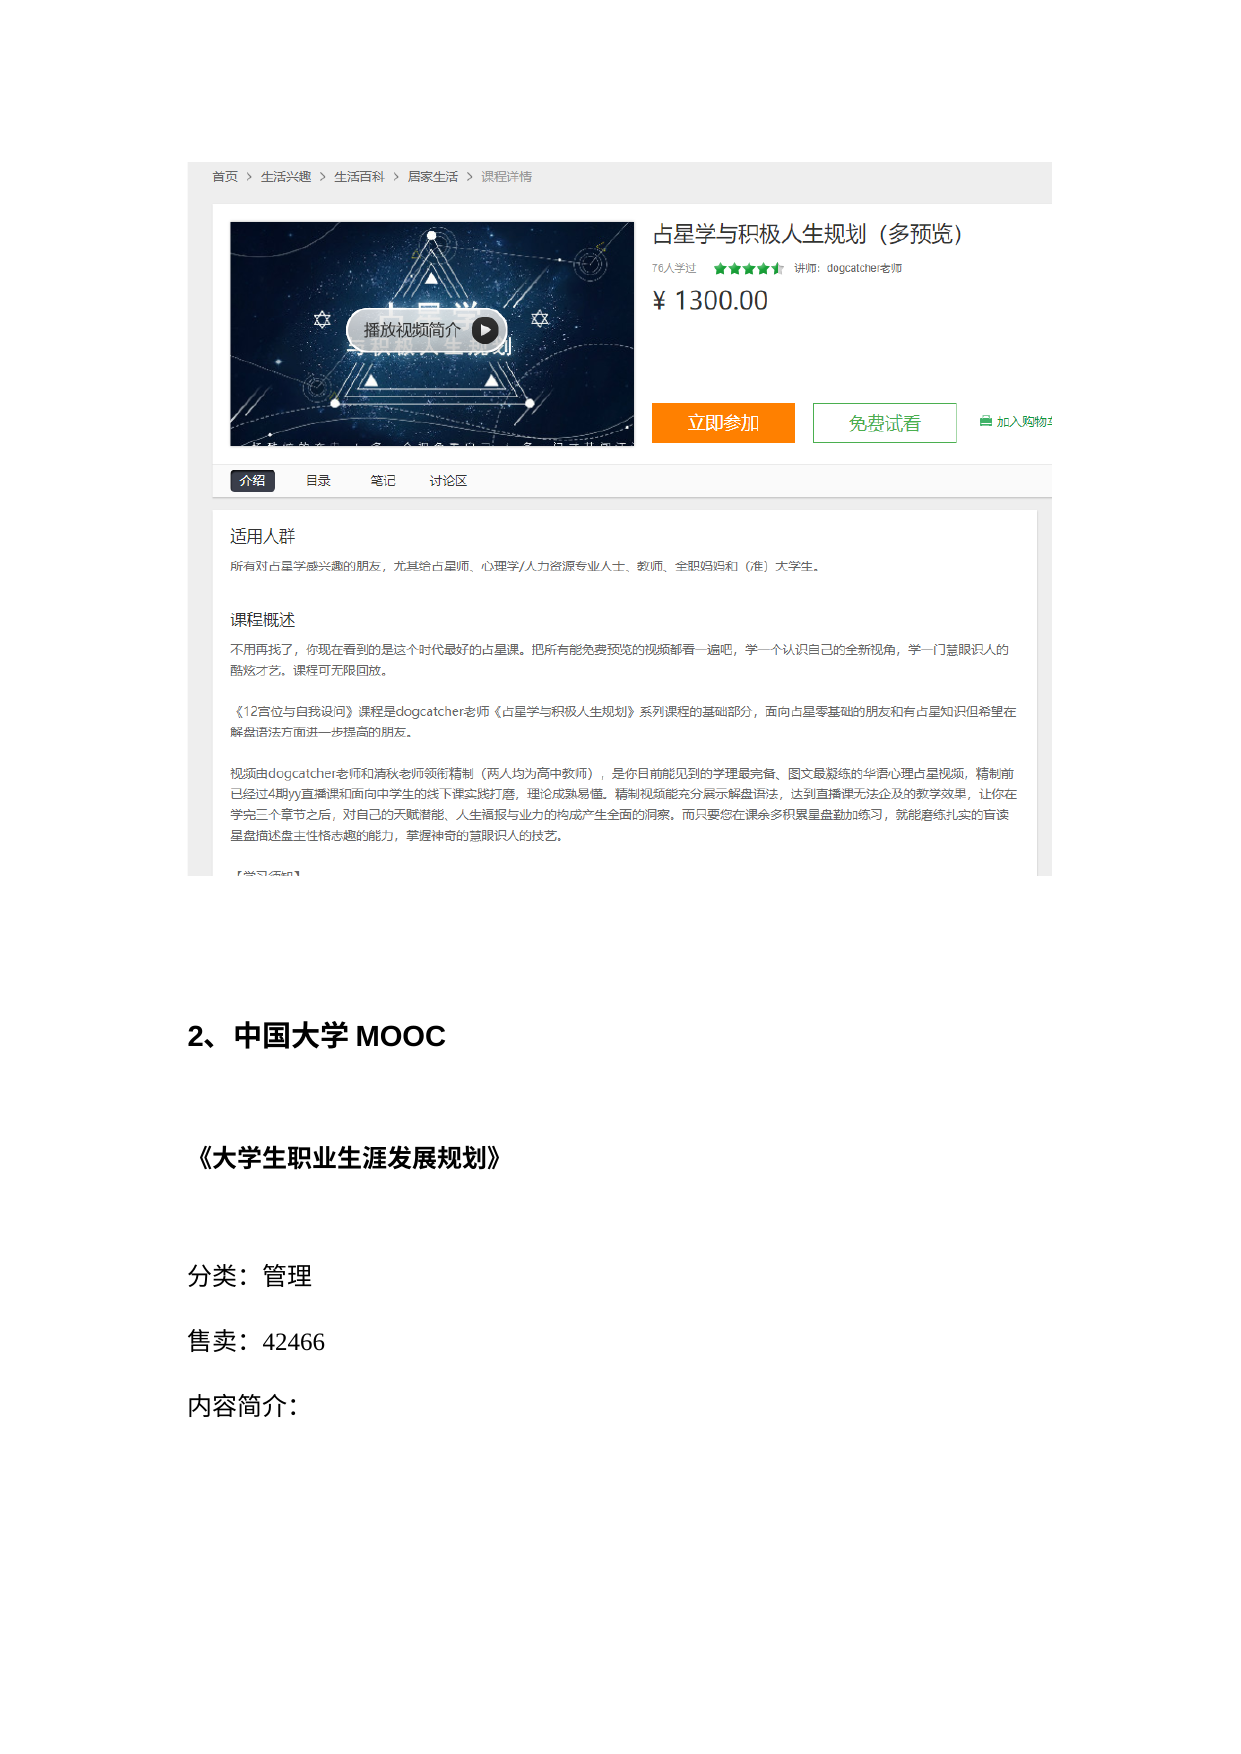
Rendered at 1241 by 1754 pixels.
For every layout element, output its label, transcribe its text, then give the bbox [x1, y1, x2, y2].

subtitle 中国大学MOOC [187, 1002, 1053, 1067]
text 分类：管理 [187, 1242, 1053, 1307]
list 内容简介： [187, 1372, 1053, 1437]
subtitle 《大学生职业生涯发展规划》 [187, 1124, 1053, 1189]
picture [187, 162, 1052, 876]
text 售卖：42466 [187, 1307, 1053, 1372]
